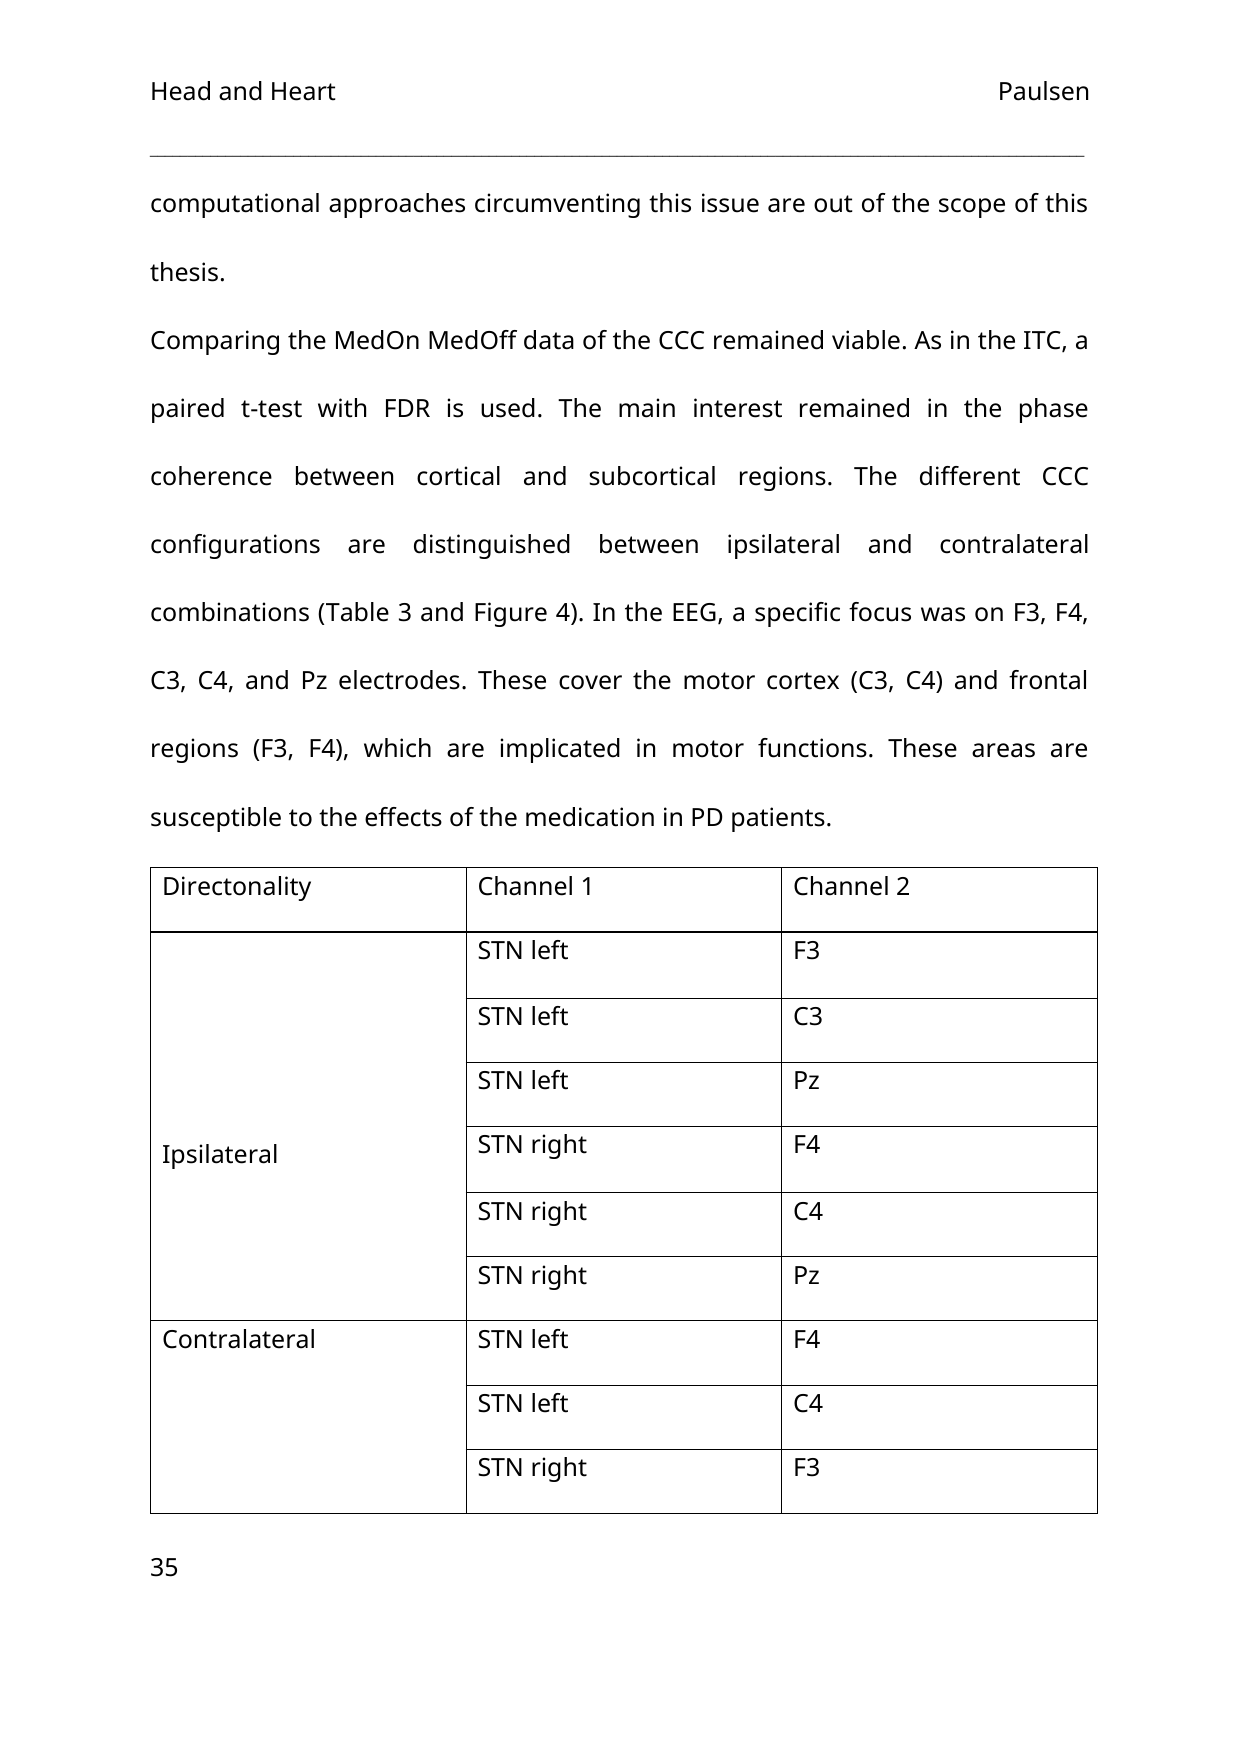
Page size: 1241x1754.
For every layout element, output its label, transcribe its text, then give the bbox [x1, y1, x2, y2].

table_header Directonality [151, 868, 466, 931]
table_cell F4 [782, 1321, 1097, 1384]
text Comparing the MedOn MedOff data of the CCC remained viable. As in the ITC, a paired t-test with FDR is used. The main interest remained in the phase coherence between cortical and subcortical regions. The different CCC configurations are distinguished between ipsilateral and contralateral combinations (Table 3 and Figure 3). In the EEG, a specific focus was on F3, F4, C3, C4, and Pz electrodes. These cover the motor cortex (C3, C4) and frontal regions (F3, F4), which are implicated in motor functions. These areas are susceptible to the effects of the medication in PD patients. [150, 322, 1090, 833]
table_header Channel 1 [467, 868, 781, 931]
table_cell Pz [782, 1257, 1097, 1320]
table_cell F3 [782, 1450, 1097, 1513]
table_cell Pz [782, 1063, 1097, 1126]
table_cell Ipsilateral [151, 933, 466, 1320]
table_cell F4 [782, 1127, 1097, 1192]
table_cell STN right [467, 1193, 781, 1256]
table_cell STN left [467, 1321, 781, 1384]
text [150, 186, 1090, 288]
table_cell STN left [467, 1386, 781, 1449]
table_cell STN right [467, 1257, 781, 1320]
table_cell STN left [467, 1063, 781, 1126]
table_cell STN left [467, 999, 781, 1062]
table_cell STN left [467, 933, 781, 998]
table_cell C4 [782, 1386, 1097, 1449]
table_cell STN right [467, 1127, 781, 1192]
table_cell Contralateral [151, 1321, 466, 1513]
table_cell STN right [467, 1450, 781, 1513]
table_cell C3 [782, 999, 1097, 1062]
table_cell F3 [782, 933, 1097, 998]
table_cell C4 [782, 1193, 1097, 1256]
table_header Channel 2 [782, 868, 1097, 931]
